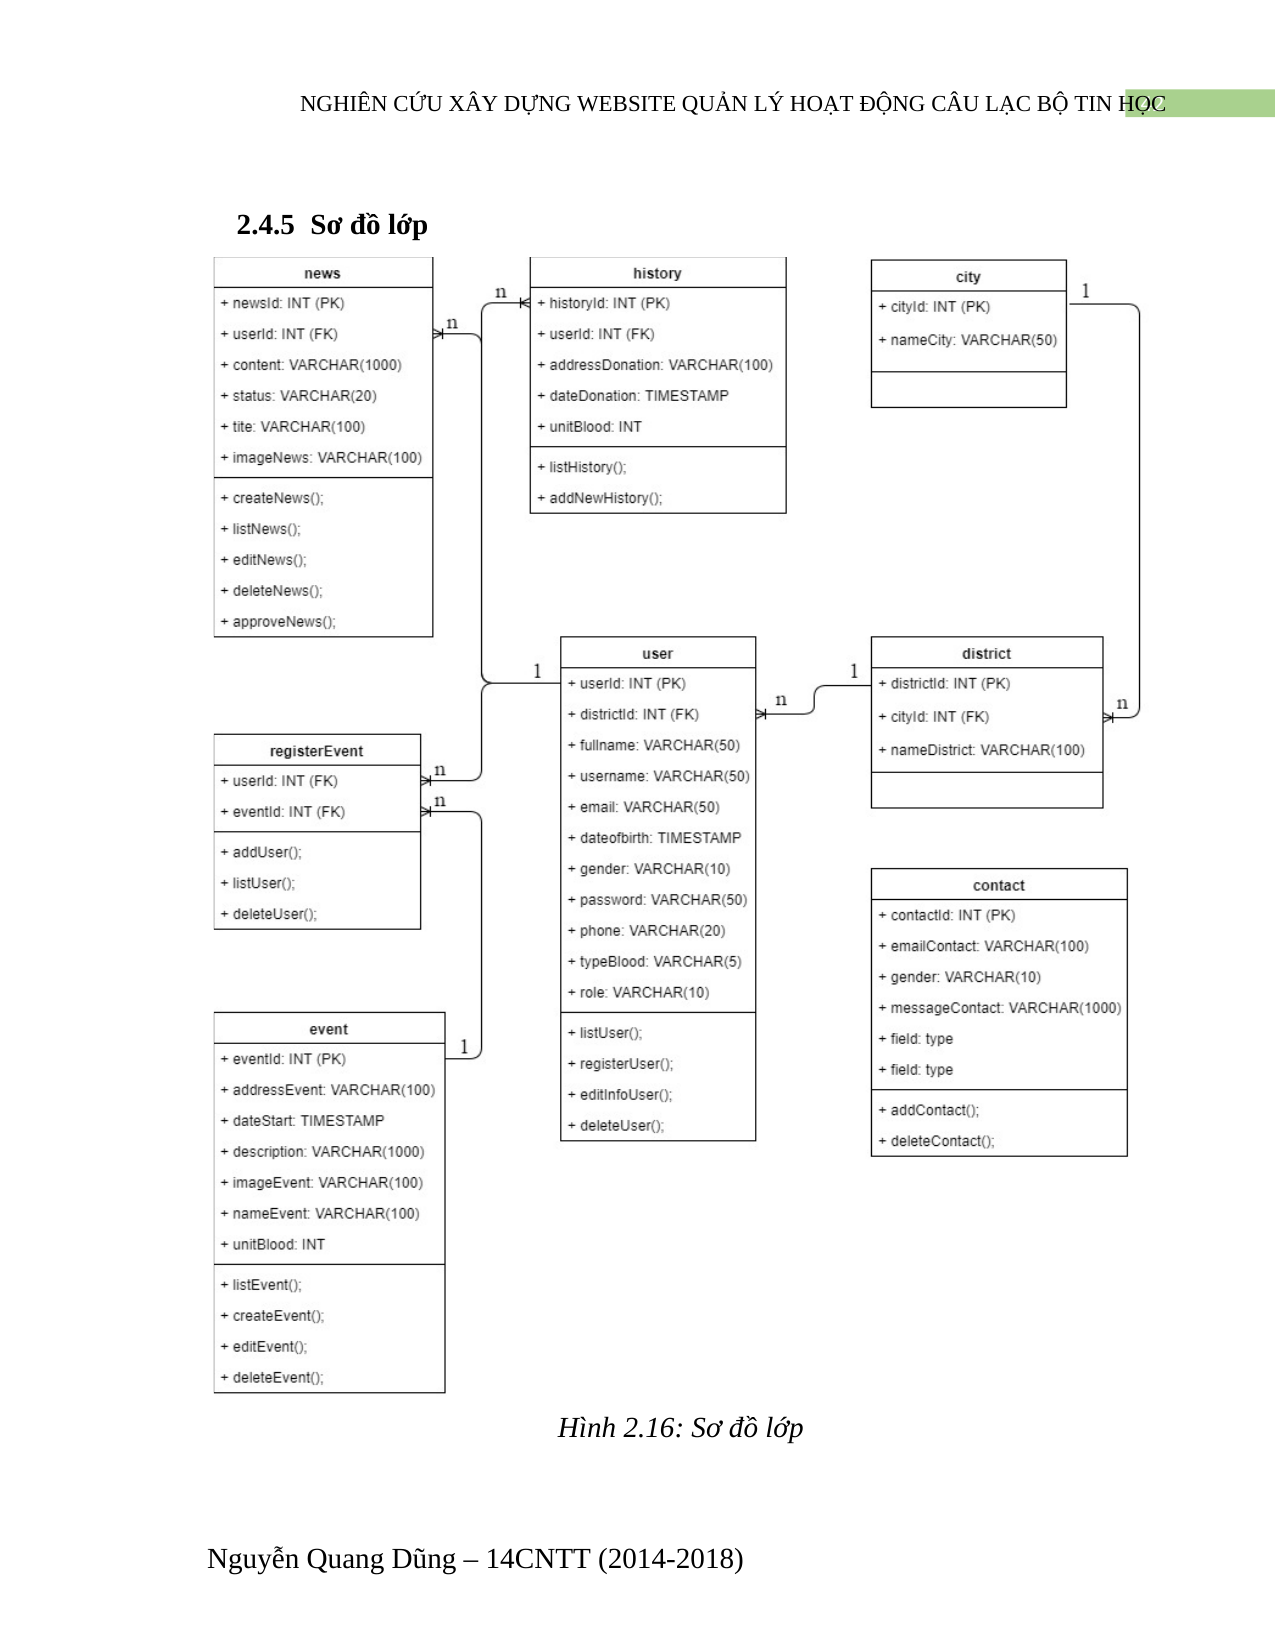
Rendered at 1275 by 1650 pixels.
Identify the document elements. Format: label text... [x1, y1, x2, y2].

picture [213, 257, 1150, 1397]
list Sơ đồ lớp [236, 207, 1157, 240]
text Hình 2.16: Sơ đồ lớp [207, 1410, 1157, 1444]
